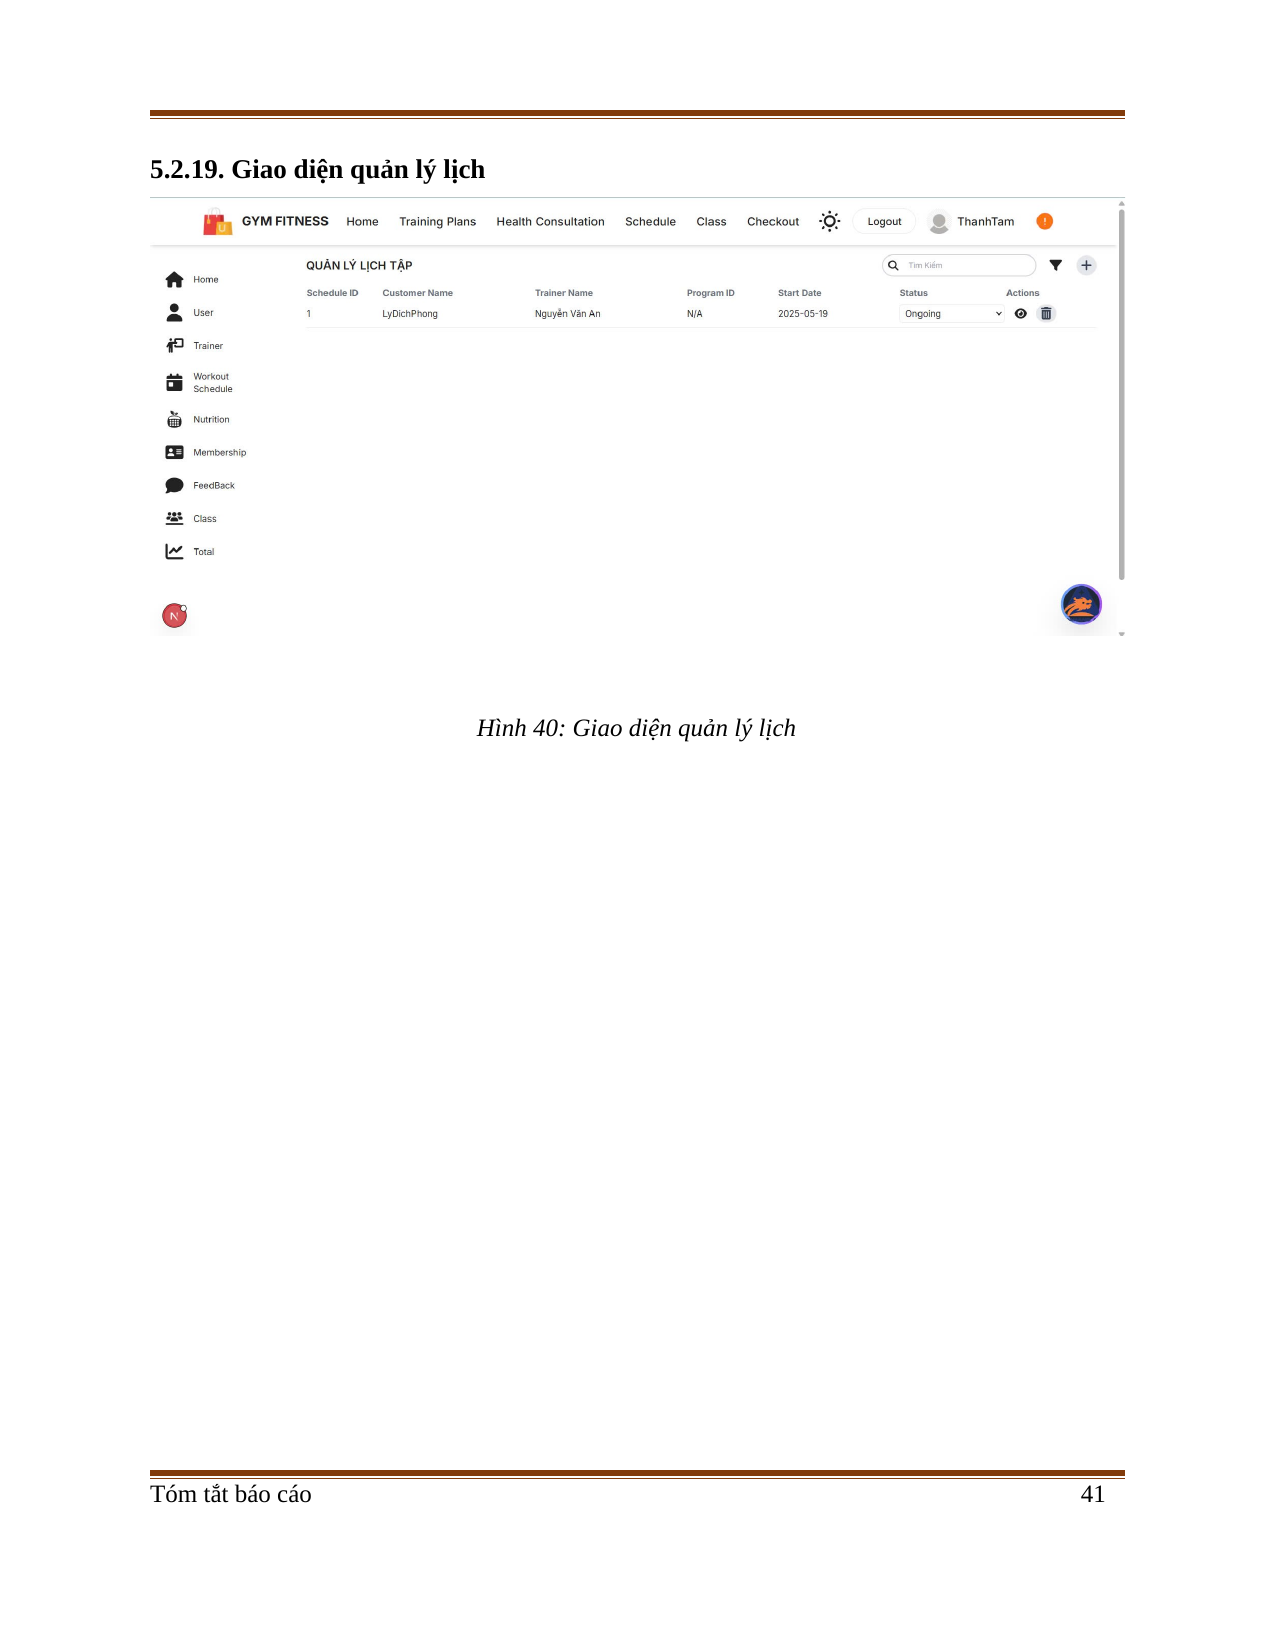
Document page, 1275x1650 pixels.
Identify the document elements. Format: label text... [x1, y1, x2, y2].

text Hình 40: Giao diện quản lý lịch [150, 713, 1125, 742]
subtitle 5.2.19. Giao diện quản lý lịch [150, 153, 1125, 184]
picture [150, 197, 1125, 636]
